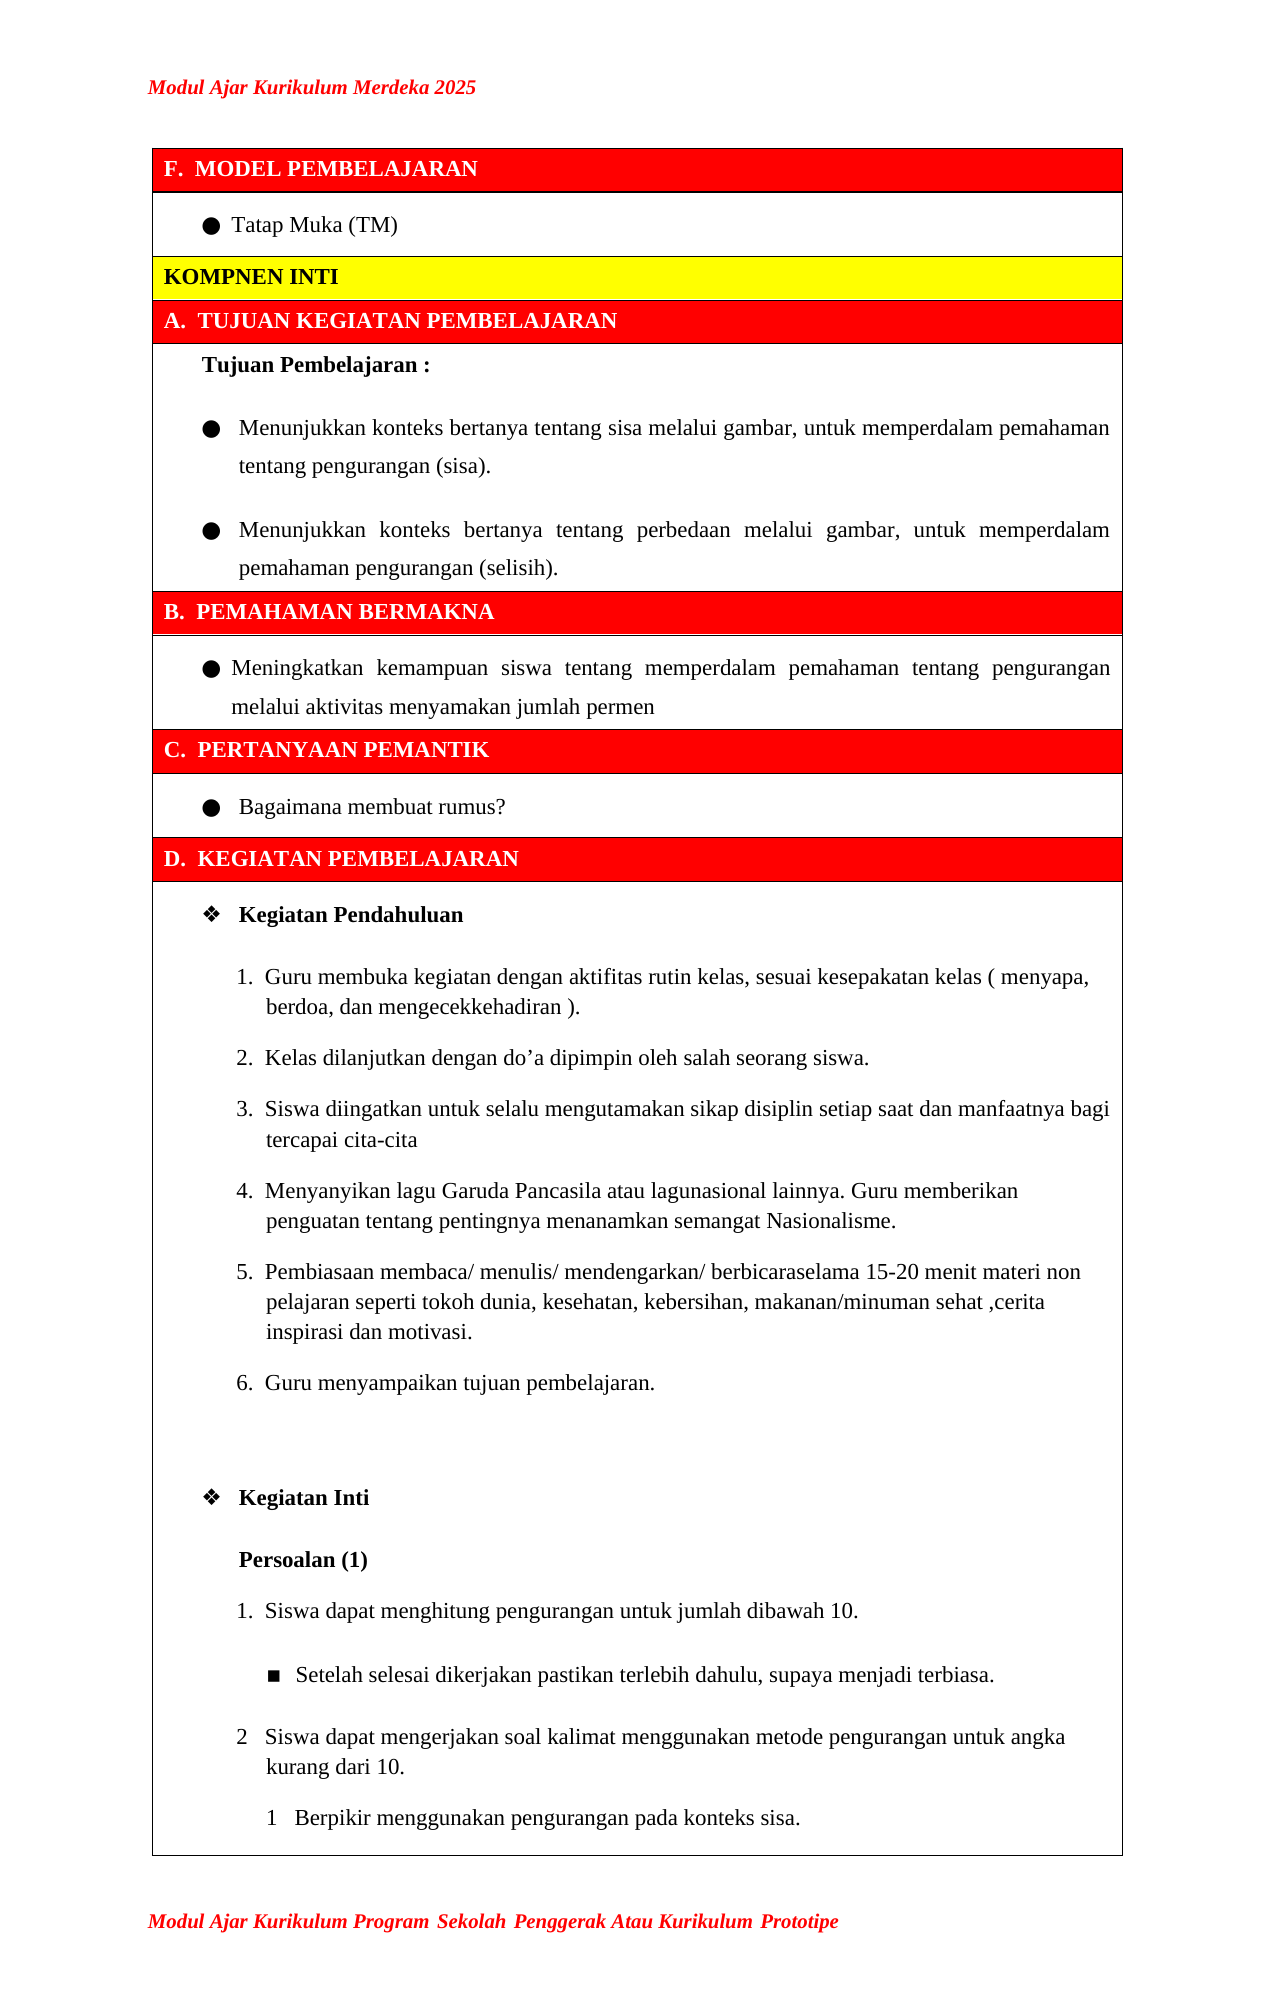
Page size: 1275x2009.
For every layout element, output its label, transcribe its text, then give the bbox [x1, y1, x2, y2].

table_cell C. PERTANYAAN PEMANTIK [153, 730, 1122, 773]
table_cell KOMPNEN INTI [153, 257, 1122, 299]
table_cell Meningkatkan kemampuan siswa tentang memperdalam pemahaman tentang pengurangan melalui aktivitas menyamakan jumlah permen [153, 636, 1122, 729]
table_cell Tatap Muka (TM) [153, 193, 1122, 256]
table_cell F. MODEL PEMBELAJARAN [153, 149, 1122, 191]
table_cell Tujuan Pembelajaran : Menunjukkan konteks bertanya tentang sisa melalui gambar, untuk memperdalam pemahaman tentang pengurangan (sisa). Menunjukkan konteks bertanya tentang perbedaan melalui gambar, untuk memperdalam pemahaman pengurangan (selisih). [153, 344, 1122, 591]
table_cell D. KEGIATAN PEMBELAJARAN [153, 838, 1122, 881]
table_cell A. TUJUAN KEGIATAN PEMBELAJARAN [153, 301, 1122, 343]
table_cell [153, 882, 1122, 1855]
table_cell B. PEMAHAMAN BERMAKNA [153, 592, 1122, 634]
table_cell Bagaimana membuat rumus? [153, 774, 1122, 837]
